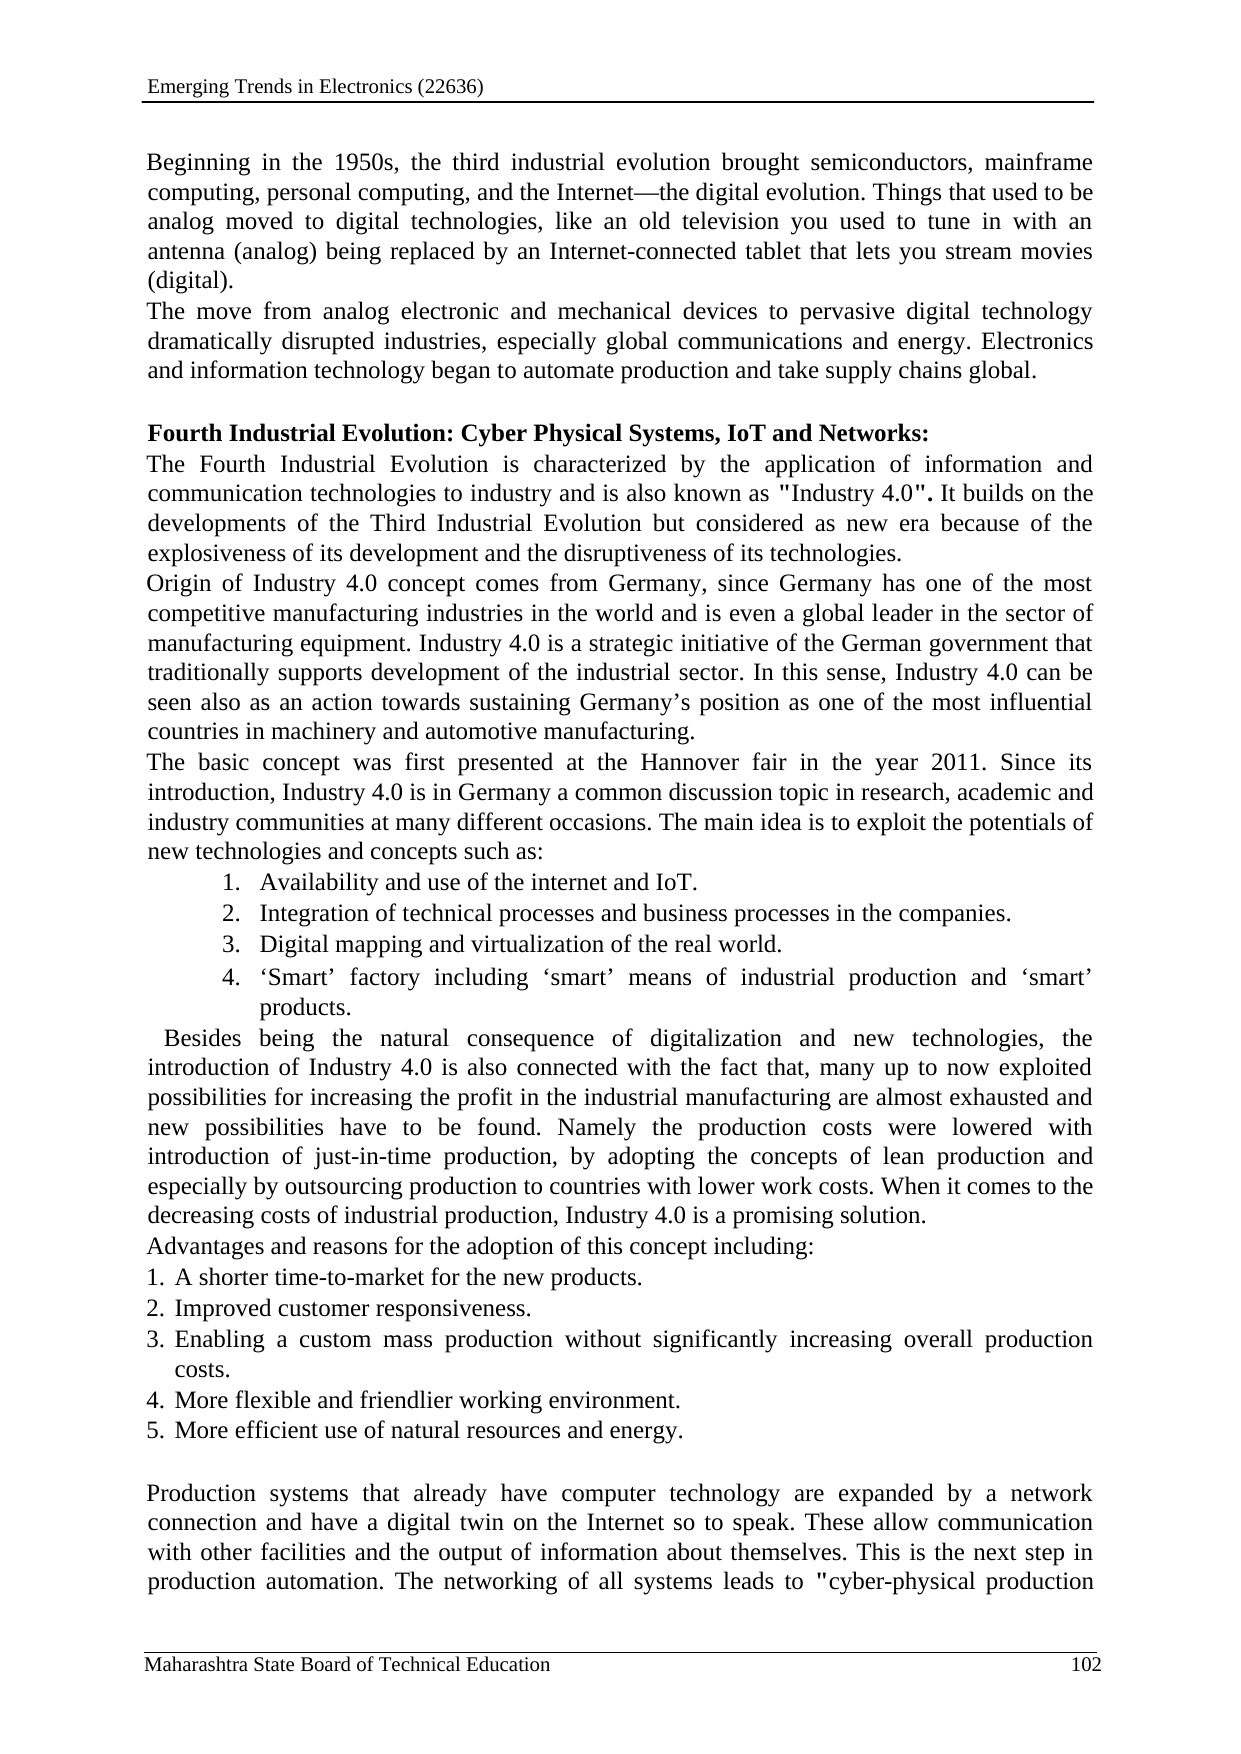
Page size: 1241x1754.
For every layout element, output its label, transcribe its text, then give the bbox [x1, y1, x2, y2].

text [146, 1478, 1094, 1595]
text Origin of Industry 4.0 concept comes from Germany, since Germany has one of the most competitive manufacturing industries in the world and is even a global leader in the sector of manufacturing equipment. Industry 4.0 is a strategic initiative of the German government that traditionally supports development of the industrial sector. In this sense, Industry 4.0 can be seen also as an action towards sustaining Germany’s position as one of the most influential countries in machinery and automotive manufacturing. [146, 568, 1094, 745]
list Enabling a custom mass production without significantly increasing overall production costs. [146, 1324, 1094, 1382]
text Besides being the natural consequence of digitalization and new technologies, the introduction of Industry 4.0 is also connected with the fact that, many up to now exploited possibilities for increasing the profit in the industrial manufacturing are almost exhausted and new possibilities have to be found. Namely the production costs were lowered with introduction of just-in-time production, by adopting the concepts of lean production and especially by outsourcing production to countries with lower work costs. When it comes to the decreasing costs of industrial production, Industry 4.0 is a promising solution. [146, 1023, 1094, 1229]
list More flexible and friendlier working environment. [146, 1385, 1094, 1413]
text The move from analog electronic and mechanical devices to pervasive digital technology dramatically disrupted industries, especially global communications and energy. Electronics and information technology began to automate production and take supply chains global. [146, 296, 1094, 384]
text Fourth Industrial Evolution: Cyber Physical Systems, IoT and Networks: [147, 418, 1181, 446]
list More efficient use of natural resources and energy. [146, 1416, 1094, 1444]
list Digital mapping and virtualization of the real world. [222, 929, 1094, 958]
list Availability and use of the internet and IoT. [222, 867, 1094, 896]
text Beginning in the 1950s, the third industrial evolution brought semiconductors, mainframe computing, personal computing, and the Internet—the digital evolution. Things that used to be analog moved to digital technologies, like an old television you used to tune in with an antenna (analog) being replaced by an Internet-connected tablet that lets you stream movies (digital). [146, 147, 1094, 294]
text The basic concept was first presented at the Hannover fair in the year 2011. Since its introduction, Industry 4.0 is in Germany a common discussion topic in research, academic and industry communities at many different occasions. The main idea is to exploit the potentials of new technologies and concepts such as: [146, 747, 1094, 865]
text The Fourth Industrial Evolution is characterized by the application of information and communication technologies to industry and is also known as "Industry 4.0". It builds on the developments of the Third Industrial Evolution but considered as new era because of the explosiveness of its development and the disruptiveness of its technologies. [146, 449, 1094, 566]
list Integration of technical processes and business processes in the companies. [222, 898, 1094, 927]
list A shorter time-to-market for the new products. [146, 1262, 1094, 1291]
text Advantages and reasons for the adoption of this concept including: [146, 1231, 1094, 1260]
list Improved customer responsiveness. [146, 1293, 1094, 1322]
list ‘Smart’ factory including ‘smart’ means of industrial production and ‘smart’ products. [222, 962, 1094, 1021]
